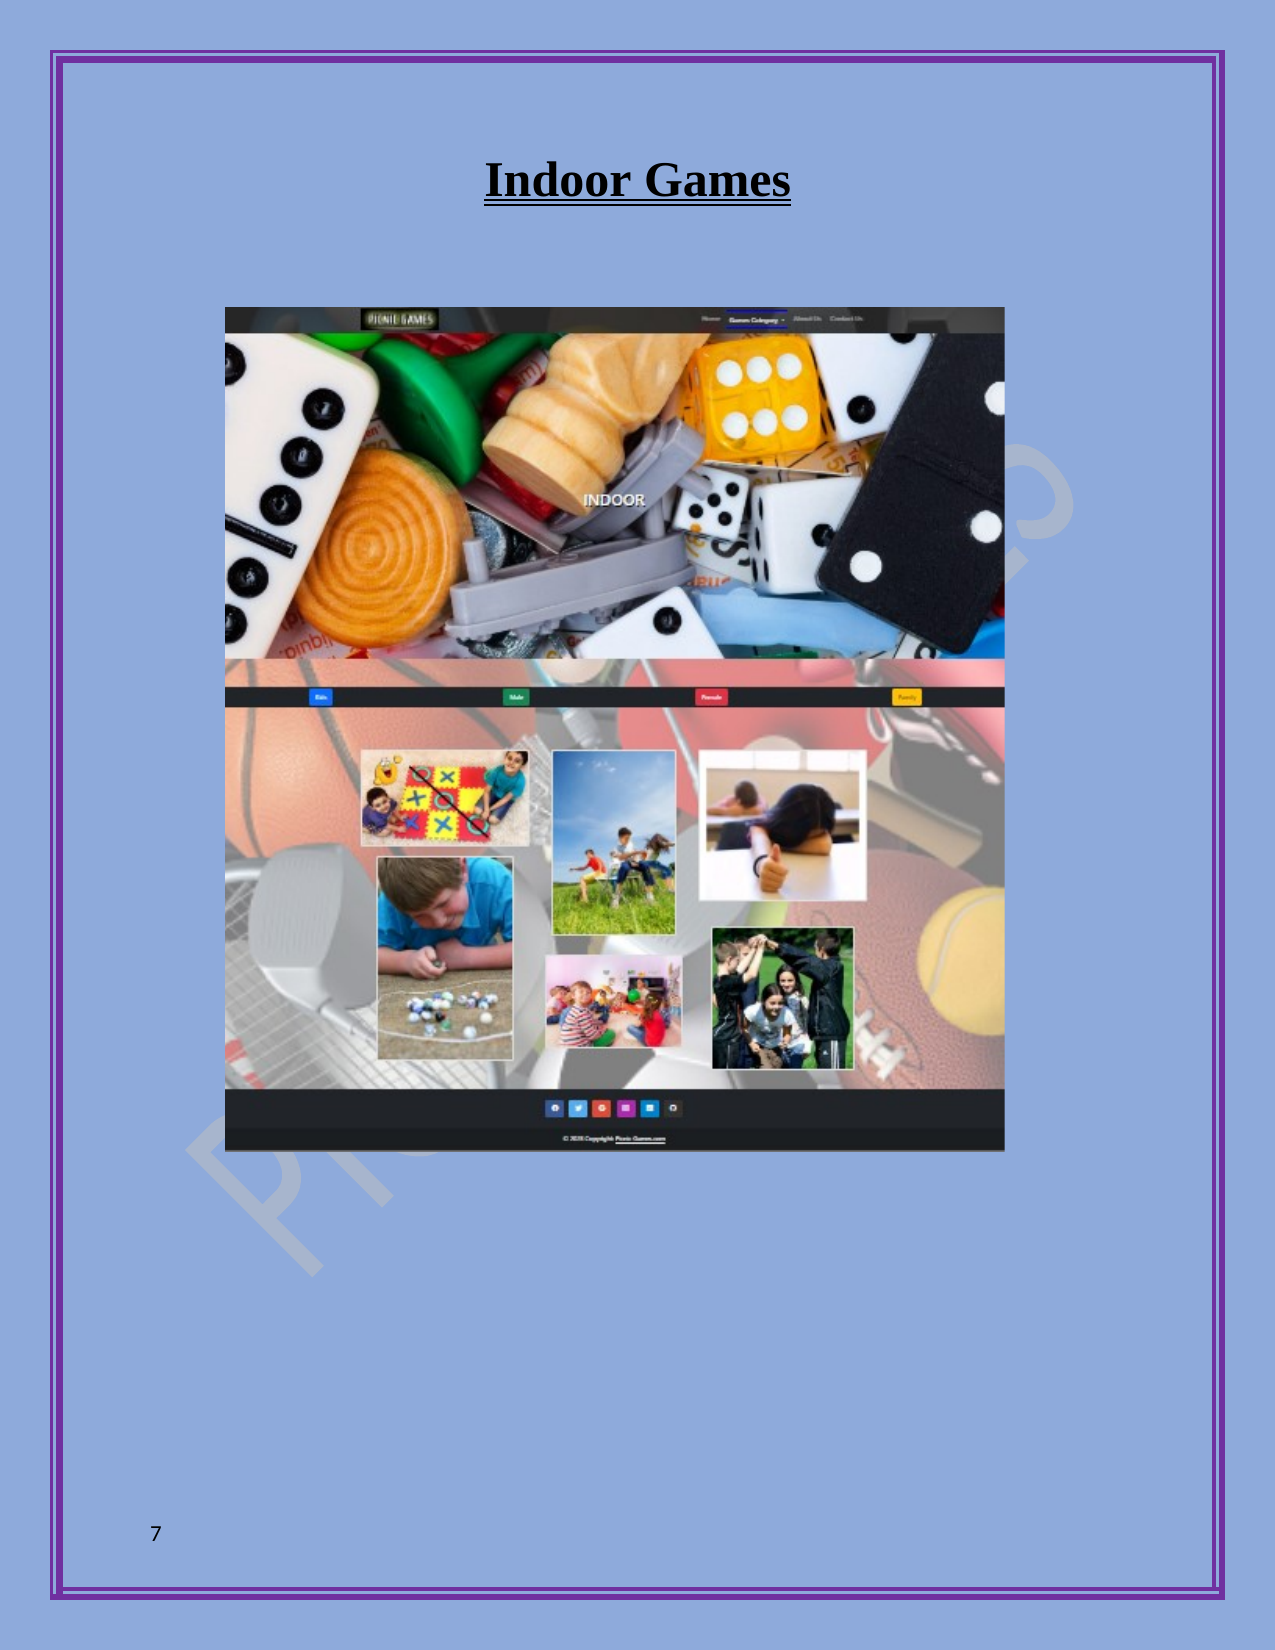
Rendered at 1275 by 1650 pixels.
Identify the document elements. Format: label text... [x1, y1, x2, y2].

picture [225, 307, 1005, 1152]
text Indoor Games [150, 150, 1125, 207]
